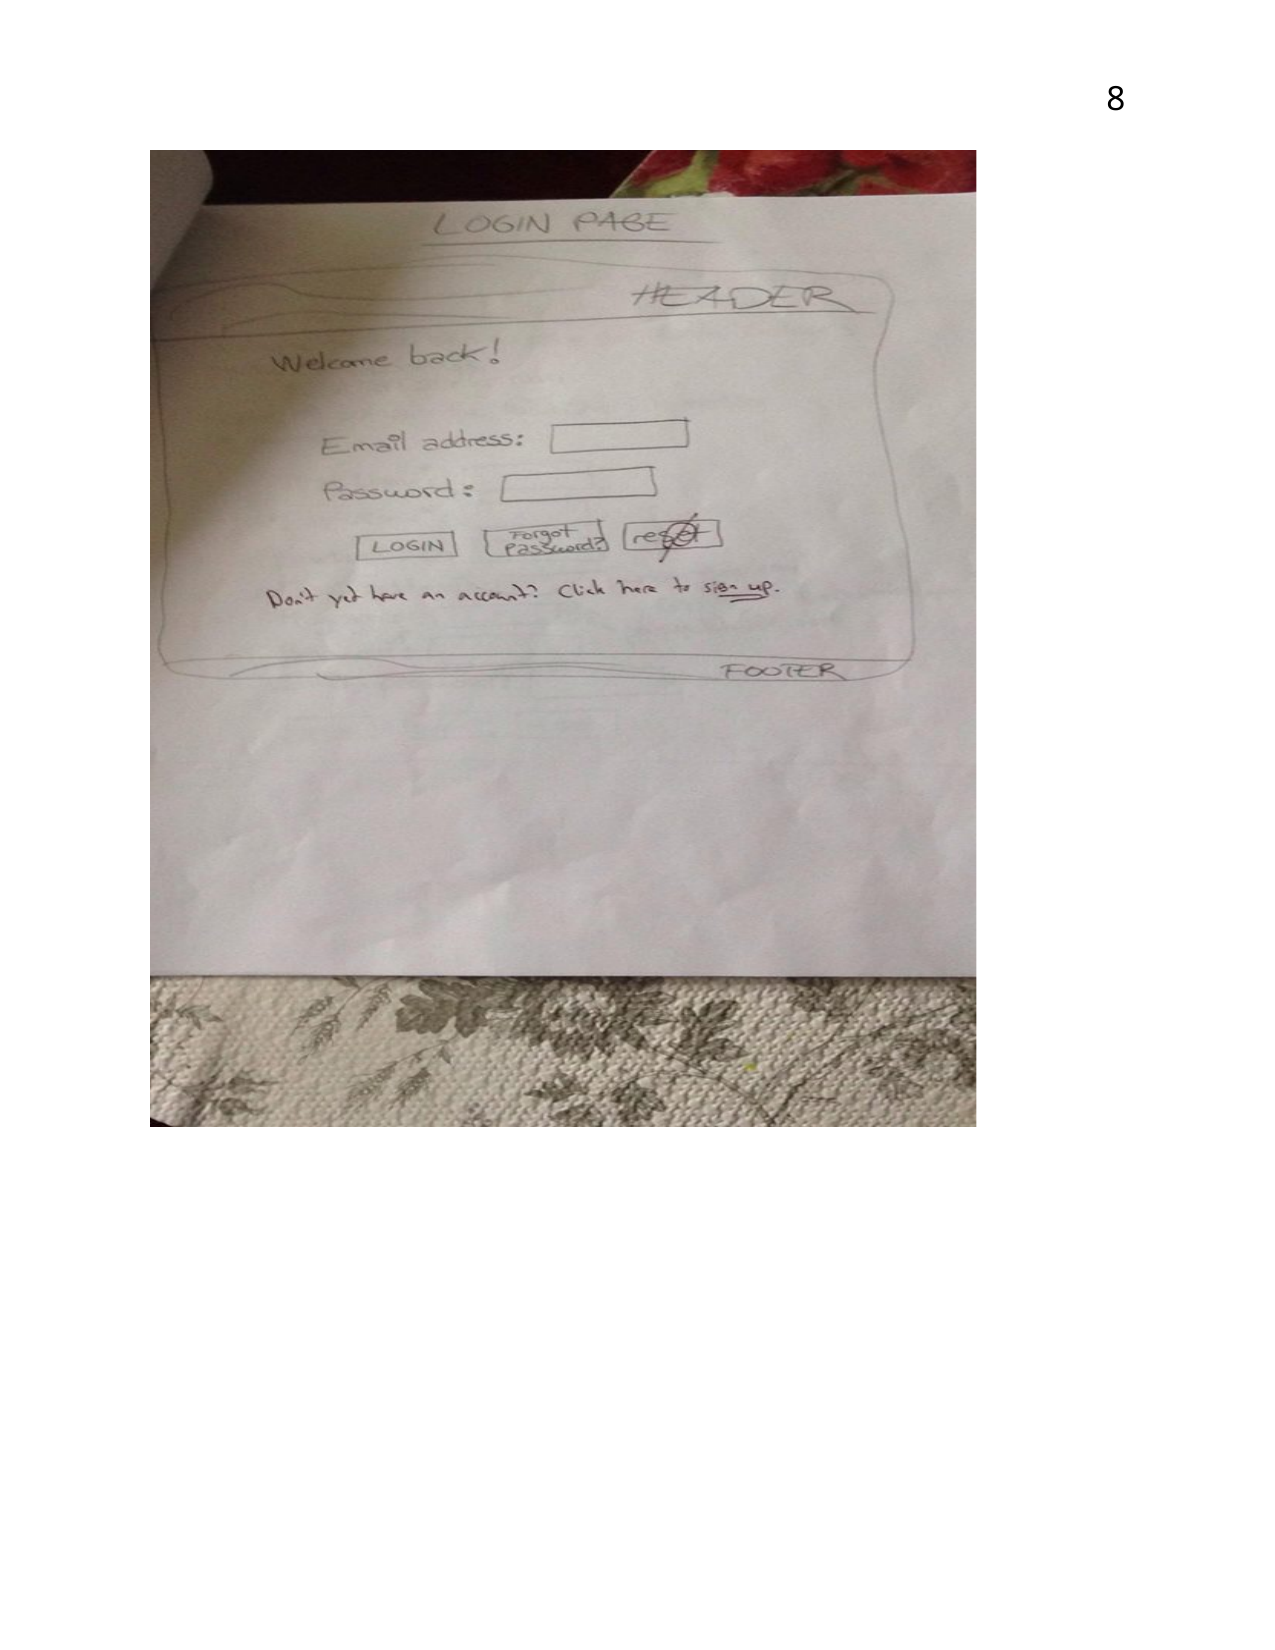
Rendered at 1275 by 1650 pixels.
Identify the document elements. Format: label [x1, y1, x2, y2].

picture [150, 150, 977, 1127]
